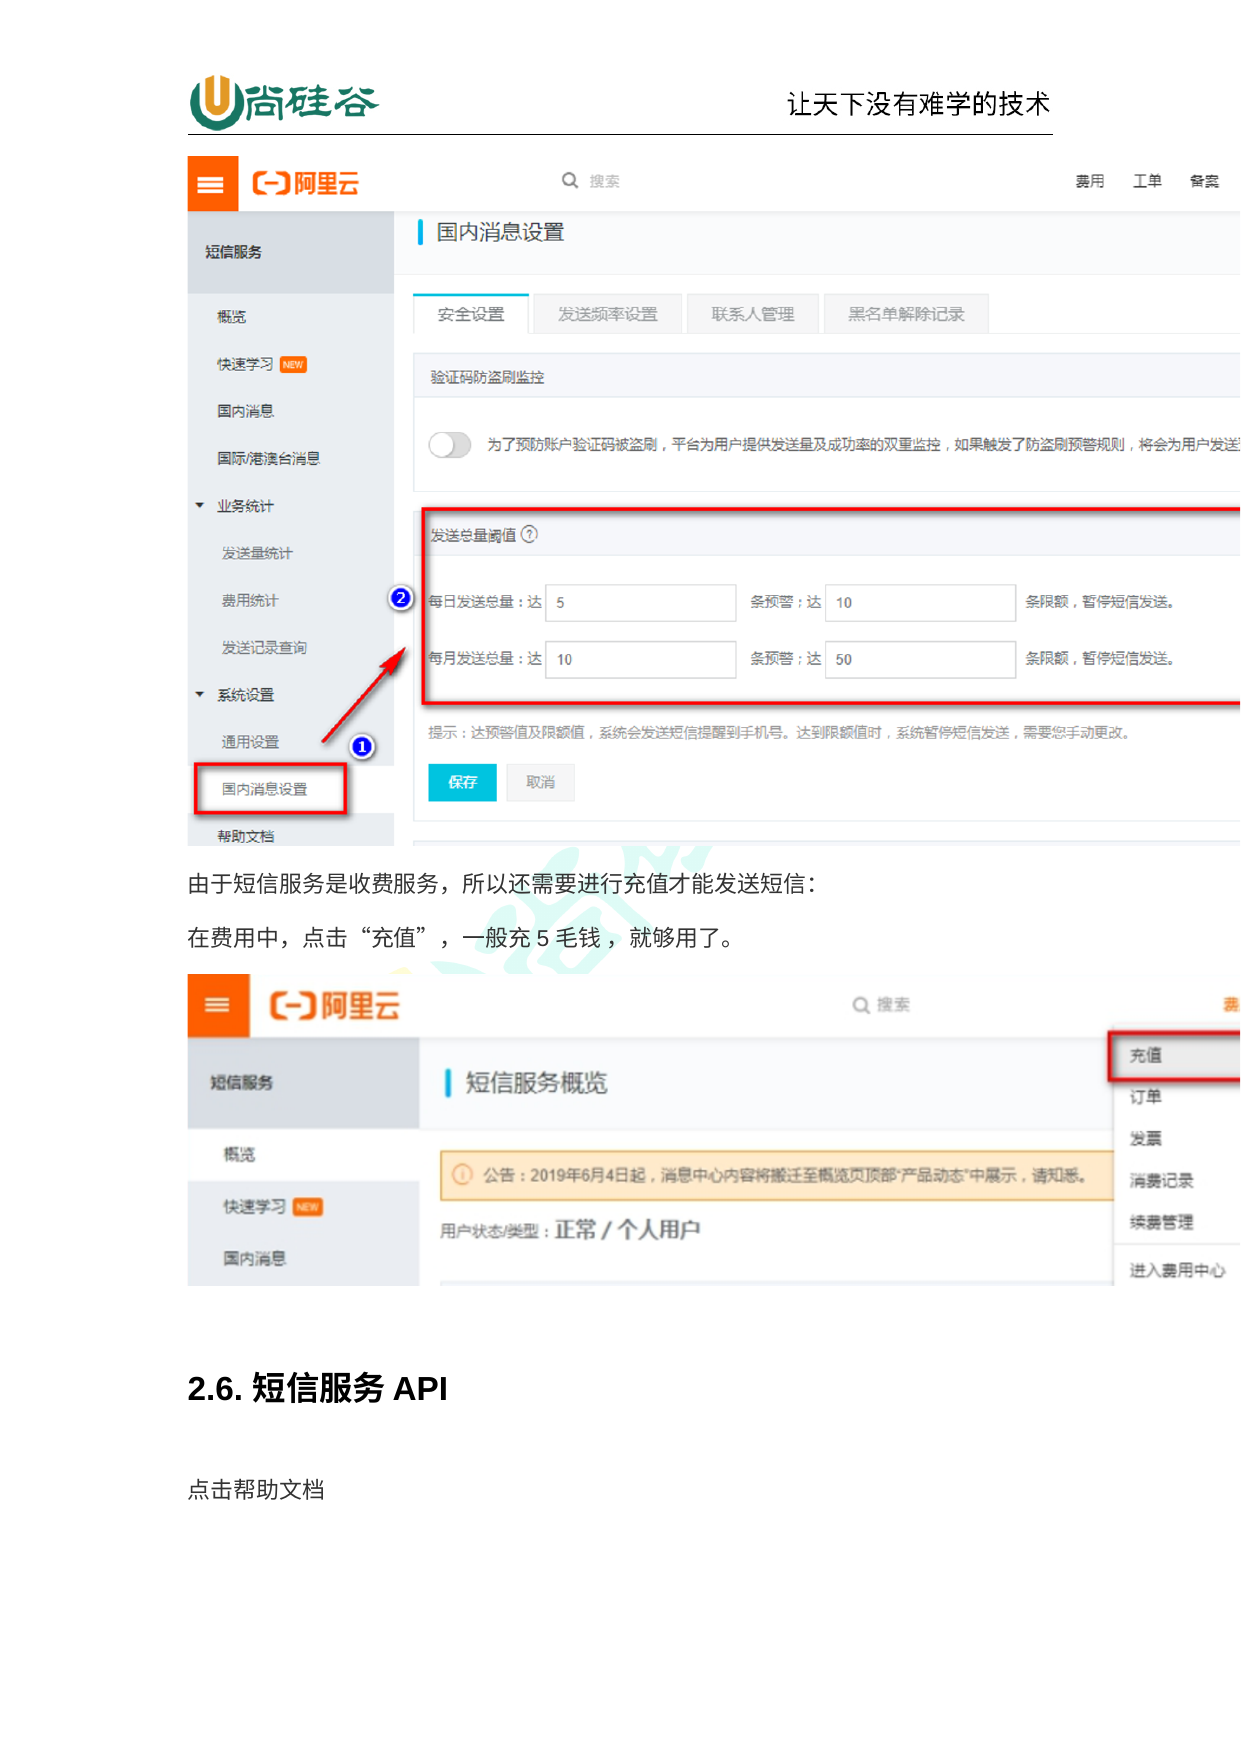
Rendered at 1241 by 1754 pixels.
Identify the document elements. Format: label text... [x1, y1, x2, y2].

text 点击帮助文档 [187, 1471, 1053, 1505]
picture [187, 974, 1241, 1286]
subtitle 2.6. 短信服务API [187, 1361, 1053, 1410]
text 由于短信服务是收费服务，所以还需要进行充值才能发送短信： [187, 866, 1053, 899]
text 在费用中，点击“充值”，一般充 5 毛钱 ，就够用了。 [187, 920, 1053, 953]
picture [187, 156, 1241, 846]
picture [187, 73, 1053, 132]
